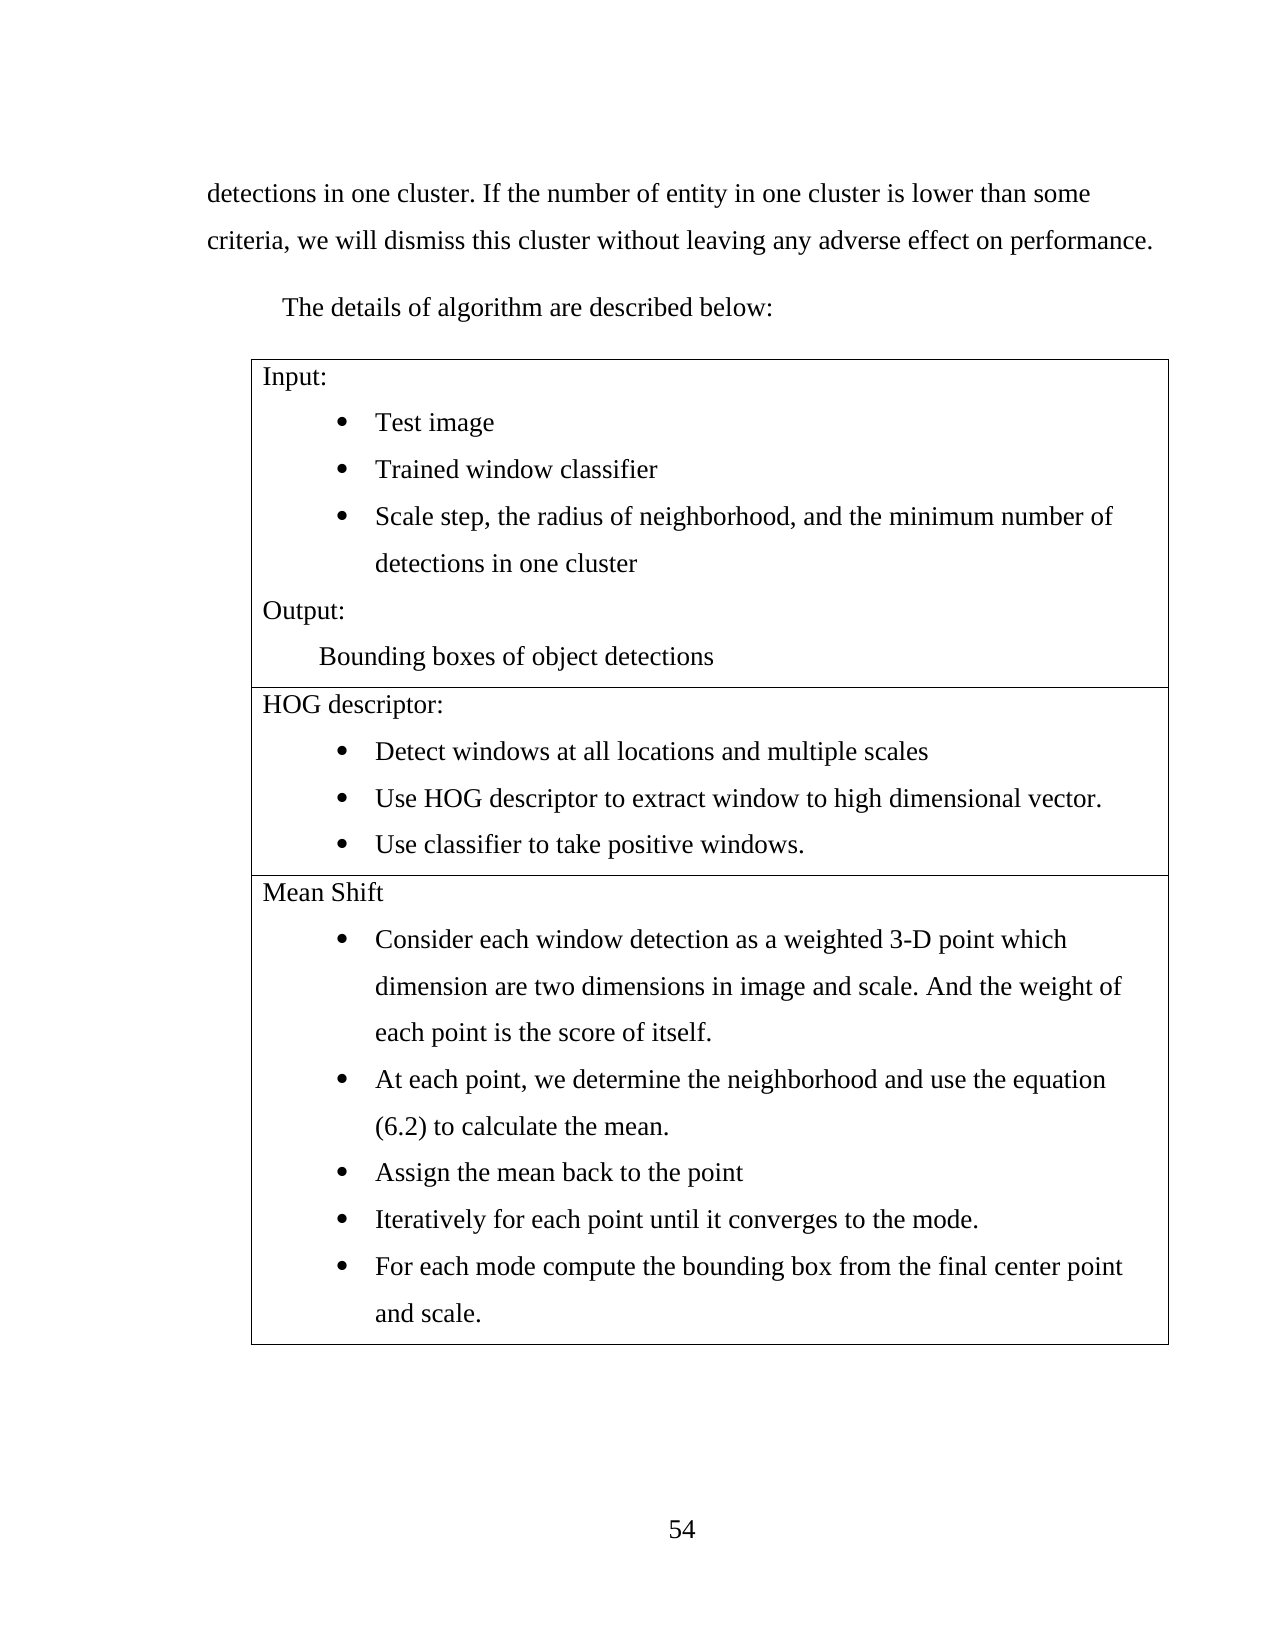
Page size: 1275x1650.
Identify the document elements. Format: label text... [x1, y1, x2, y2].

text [207, 177, 1157, 255]
table_cell Mean Shift Consider each window detection as a weighted 3-D point which dimension are two dimensions in image and scale. And the weight of each point is the score of itself. At each point, we determine the neighborhood and use the equation (6.2) to calculate the mean. Assign the mean back to the point Iteratively for each point until it converges to the mode. For each mode compute the bounding box from the final center point and scale. [252, 876, 1168, 1344]
table_cell HOG descriptor: Detect windows at all locations and multiple scales Use HOG descriptor to extract window to high dimensional vector. Use classifier to take positive windows. [252, 688, 1168, 875]
text The details of algorithm are described below: [207, 291, 1157, 322]
table_header Input: Test image Trained window classifier Scale step, the radius of neighborhood, and the minimum number of detections in one cluster Output: Bounding boxes of object detections [252, 360, 1168, 687]
